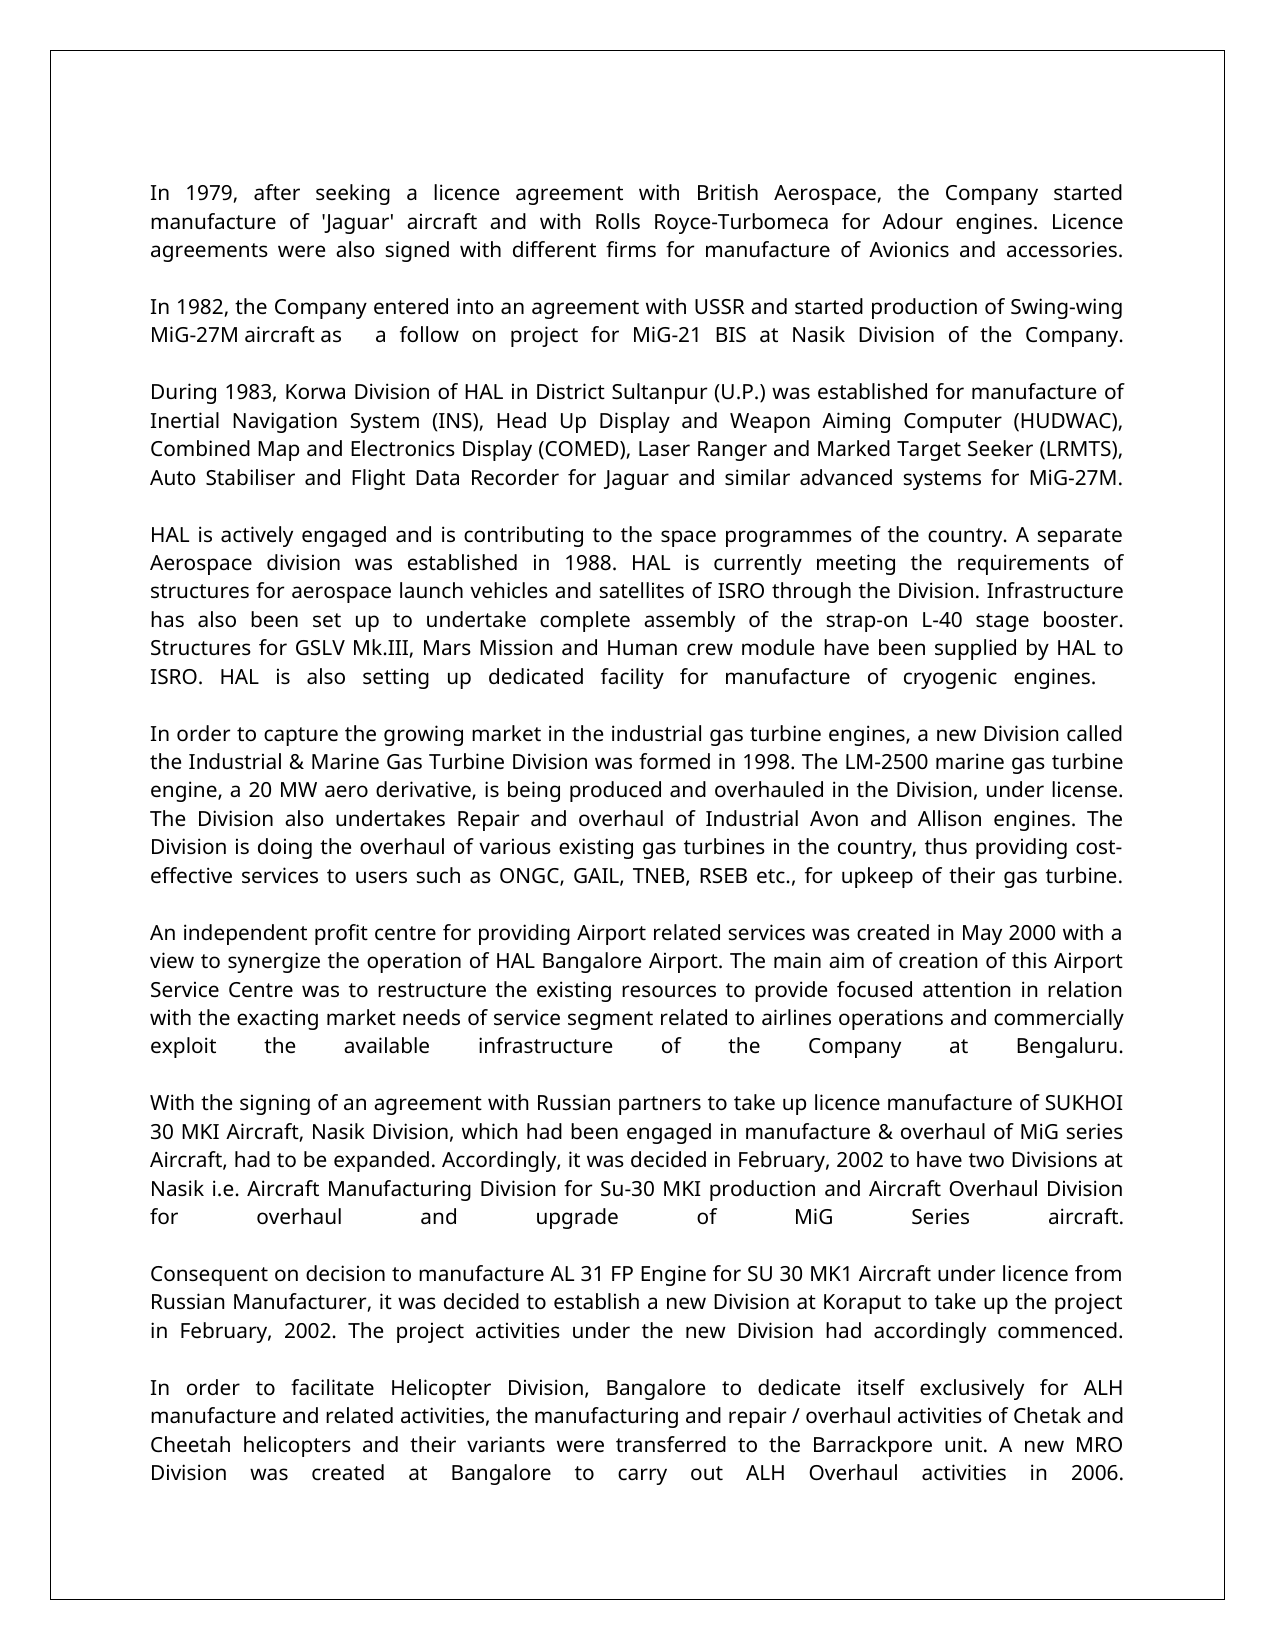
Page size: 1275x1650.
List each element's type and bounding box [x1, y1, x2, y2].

text [150, 150, 1125, 1487]
